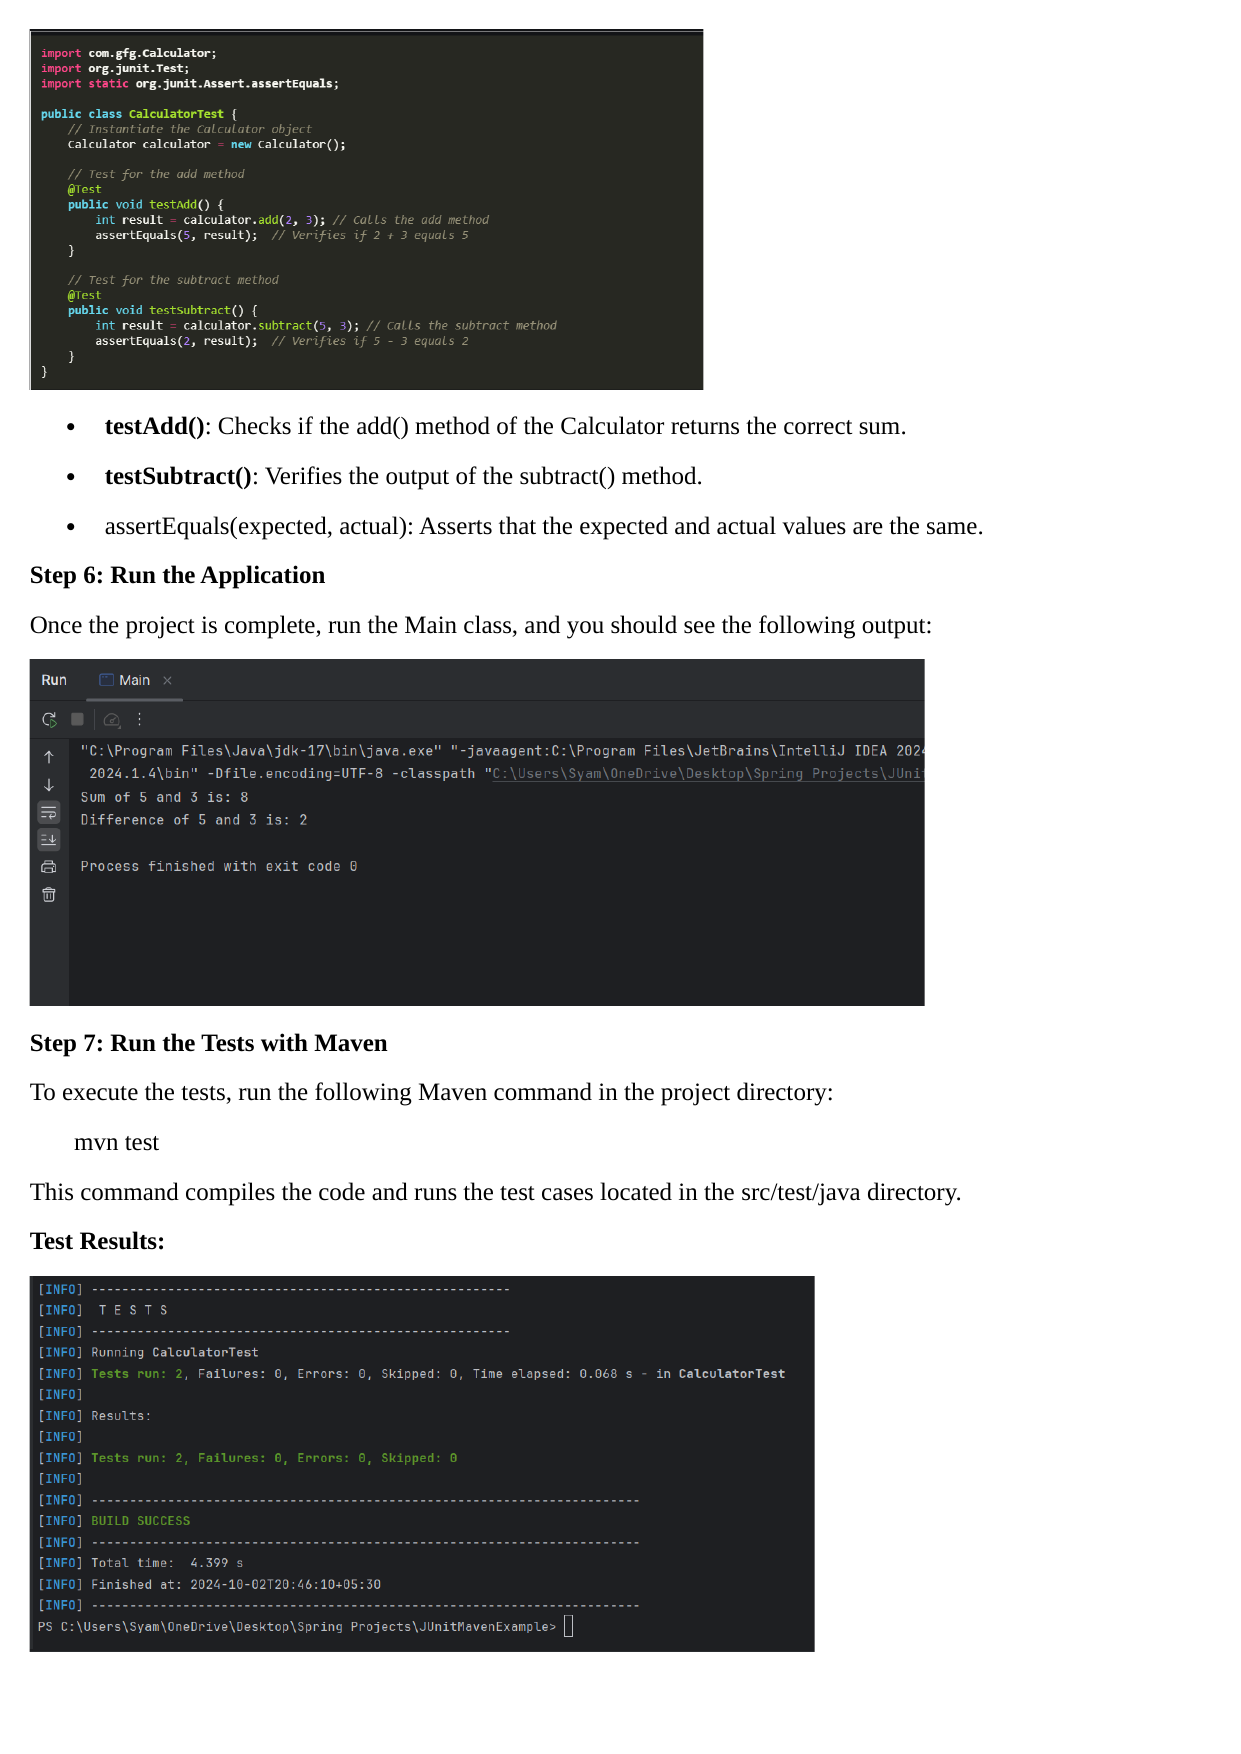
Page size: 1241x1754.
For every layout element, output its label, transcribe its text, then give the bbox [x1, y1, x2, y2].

text Once the project is complete, run the Main class, and you should see the following output: [29, 610, 1211, 639]
text Step 7: Run the Tests with Maven [29, 1028, 1211, 1056]
picture [29, 29, 704, 390]
text Test Results: [29, 1226, 1211, 1255]
picture [29, 1276, 815, 1652]
list testSubtract(): Verifies the output of the subtract() method. [67, 461, 1211, 490]
list assertEquals(expected, actual): Asserts that the expected and actual values are the same. [67, 511, 1211, 539]
text To execute the tests, run the following Maven command in the project directory: [29, 1077, 1211, 1106]
list testAdd(): Checks if the add() method of the Calculator returns the correct sum. [67, 411, 1211, 440]
picture [29, 659, 925, 1006]
text This command compiles the code and runs the test cases located in the src/test/java directory. [29, 1177, 1211, 1205]
text Step 6: Run the Application [29, 560, 1211, 589]
text mvn test [29, 1127, 1211, 1156]
